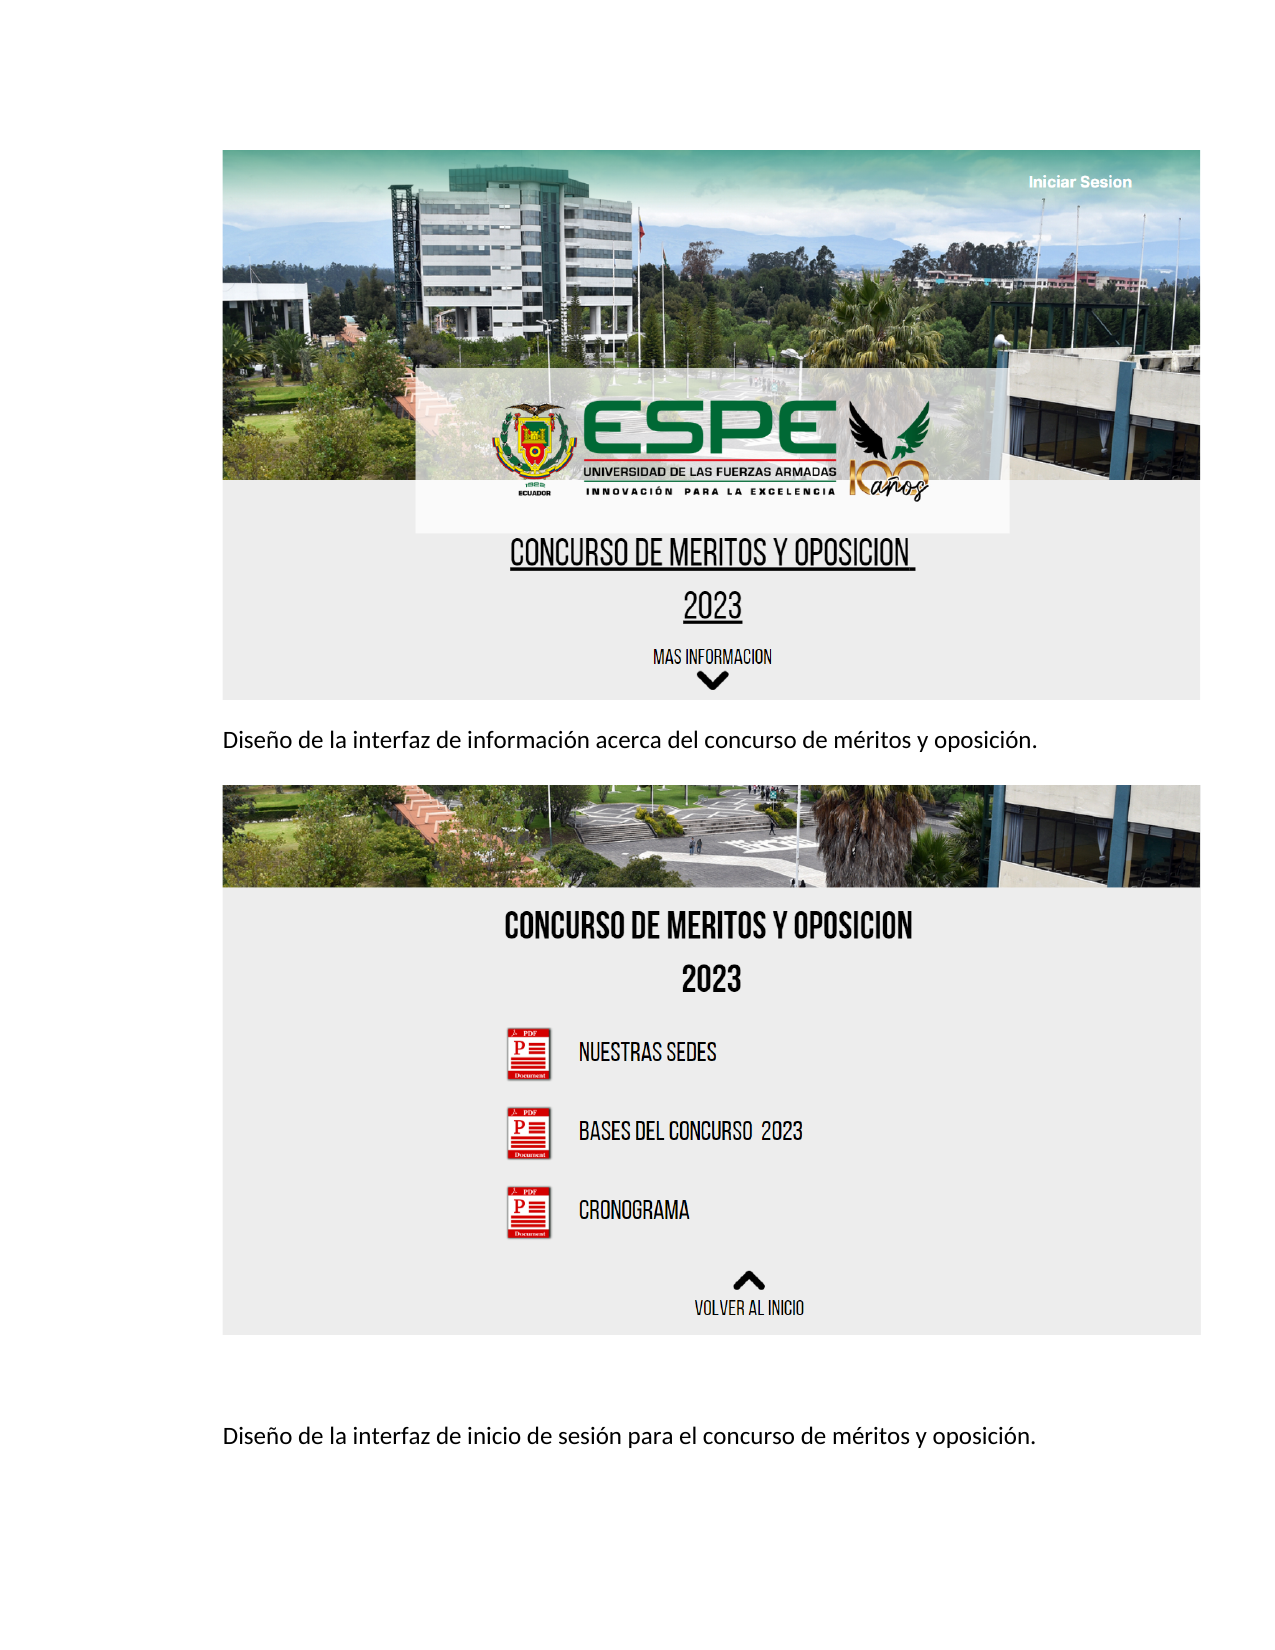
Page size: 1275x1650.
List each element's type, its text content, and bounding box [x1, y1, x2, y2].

text Diseño de la interfaz de información acerca del concurso de méritos y oposición. [223, 724, 1125, 754]
text Diseño de la interfaz de inicio de sesión para el concurso de méritos y oposición. [223, 1420, 1125, 1451]
picture [222, 785, 1200, 1335]
picture [222, 150, 1200, 700]
